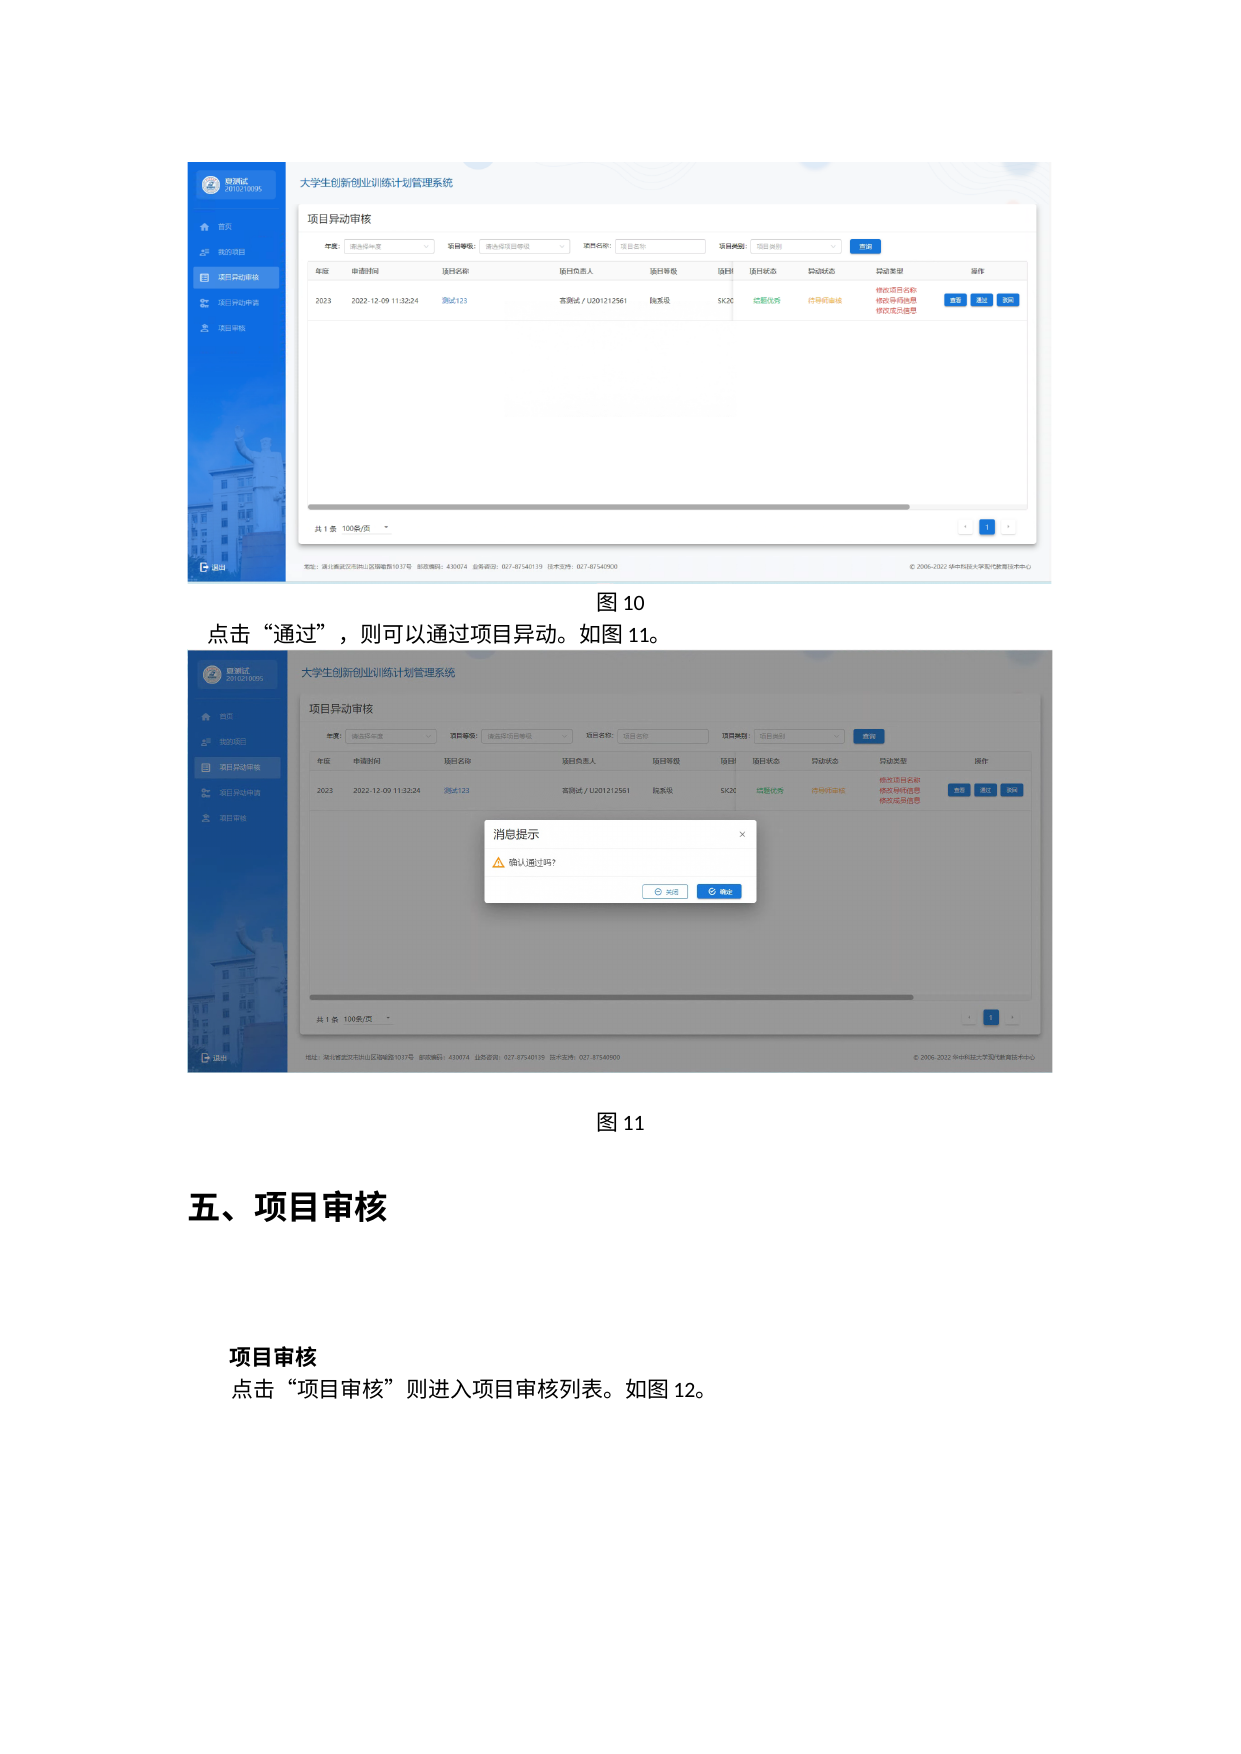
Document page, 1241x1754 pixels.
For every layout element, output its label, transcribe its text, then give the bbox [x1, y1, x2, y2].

text 点击“通过”，则可以通过项目异动。如图11。 [187, 617, 1053, 649]
text 图10 [187, 584, 1053, 617]
picture [187, 162, 1052, 584]
text 项目审核 [187, 1339, 1053, 1372]
subtitle 项目审核 [187, 1172, 1053, 1237]
text 图11 [187, 1104, 1053, 1137]
picture [187, 649, 1053, 1073]
text 点击“项目审核”则进入项目审核列表。如图12。 [187, 1372, 1053, 1404]
